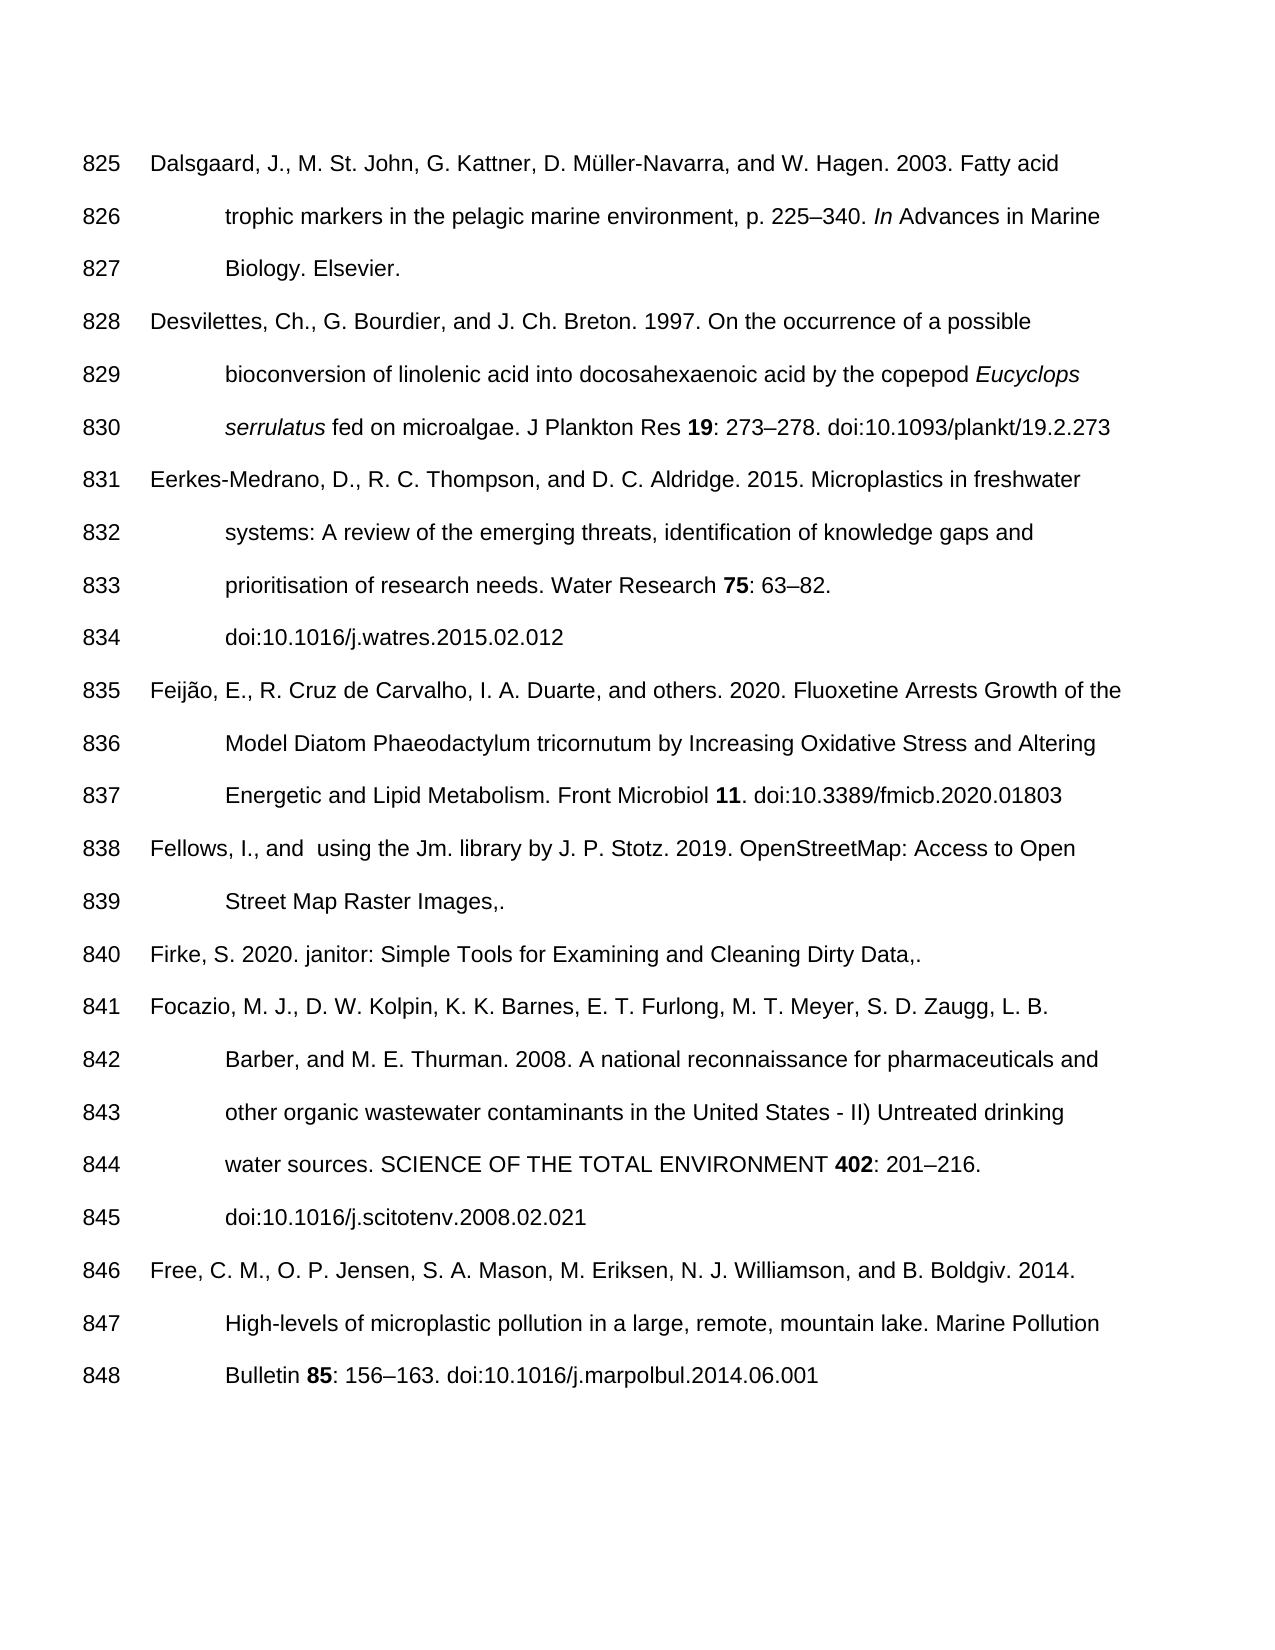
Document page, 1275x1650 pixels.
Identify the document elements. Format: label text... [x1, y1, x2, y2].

text Feijão, E., R. Cruz de Carvalho, I. A. Duarte, and others. 2020. Fluoxetine Arrests Growth of the Model Diatom Phaeodactylum tricornutum by Increasing Oxidative Stress and Altering Energetic and Lipid Metabolism. Front Microbiol 11. doi:10.3389/fmicb.2020.01803 [150, 677, 1125, 809]
text Fellows, I., and using the Jm. library by J. P. Stotz. 2019. OpenStreetMap: Access to Open Street Map Raster Images,. [150, 835, 1125, 914]
text Firke, S. 2020. janitor: Simple Tools for Examining and Cleaning Dirty Data,. [150, 941, 1125, 967]
text Eerkes-Medrano, D., R. C. Thompson, and D. C. Aldridge. 2015. Microplastics in freshwater systems: A review of the emerging threats, identification of knowledge gaps and prioritisation of research needs. Water Research 75: 63–82. doi:10.1016/j.watres.2015.02.012 [150, 466, 1125, 651]
text Dalsgaard, J., M. St. John, G. Kattner, D. Müller-Navarra, and W. Hagen. 2003. Fatty acid trophic markers in the pelagic marine environment, p. 225–340. In Advances in Marine Biology. Elsevier. [150, 150, 1125, 282]
text Focazio, M. J., D. W. Kolpin, K. K. Barnes, E. T. Furlong, M. T. Meyer, S. D. Zaugg, L. B. Barber, and M. E. Thurman. 2008. A national reconnaissance for pharmaceuticals and other organic wastewater contaminants in the United States - II) Untreated drinking water sources. SCIENCE OF THE TOTAL ENVIRONMENT 402: 201–216. doi:10.1016/j.scitotenv.2008.02.021 [150, 993, 1125, 1231]
text Free, C. M., O. P. Jensen, S. A. Mason, M. Eriksen, N. J. Williamson, and B. Boldgiv. 2014. High-levels of microplastic pollution in a large, remote, mountain lake. Marine Pollution Bulletin 85: 156–163. doi:10.1016/j.marpolbul.2014.06.001 [150, 1257, 1125, 1389]
text Desvilettes, Ch., G. Bourdier, and J. Ch. Breton. 1997. On the occurrence of a possible bioconversion of linolenic acid into docosahexaenoic acid by the copepod Eucyclops serrulatus fed on microalgae. J Plankton Res 19: 273–278. doi:10.1093/plankt/19.2.273 [150, 308, 1125, 440]
